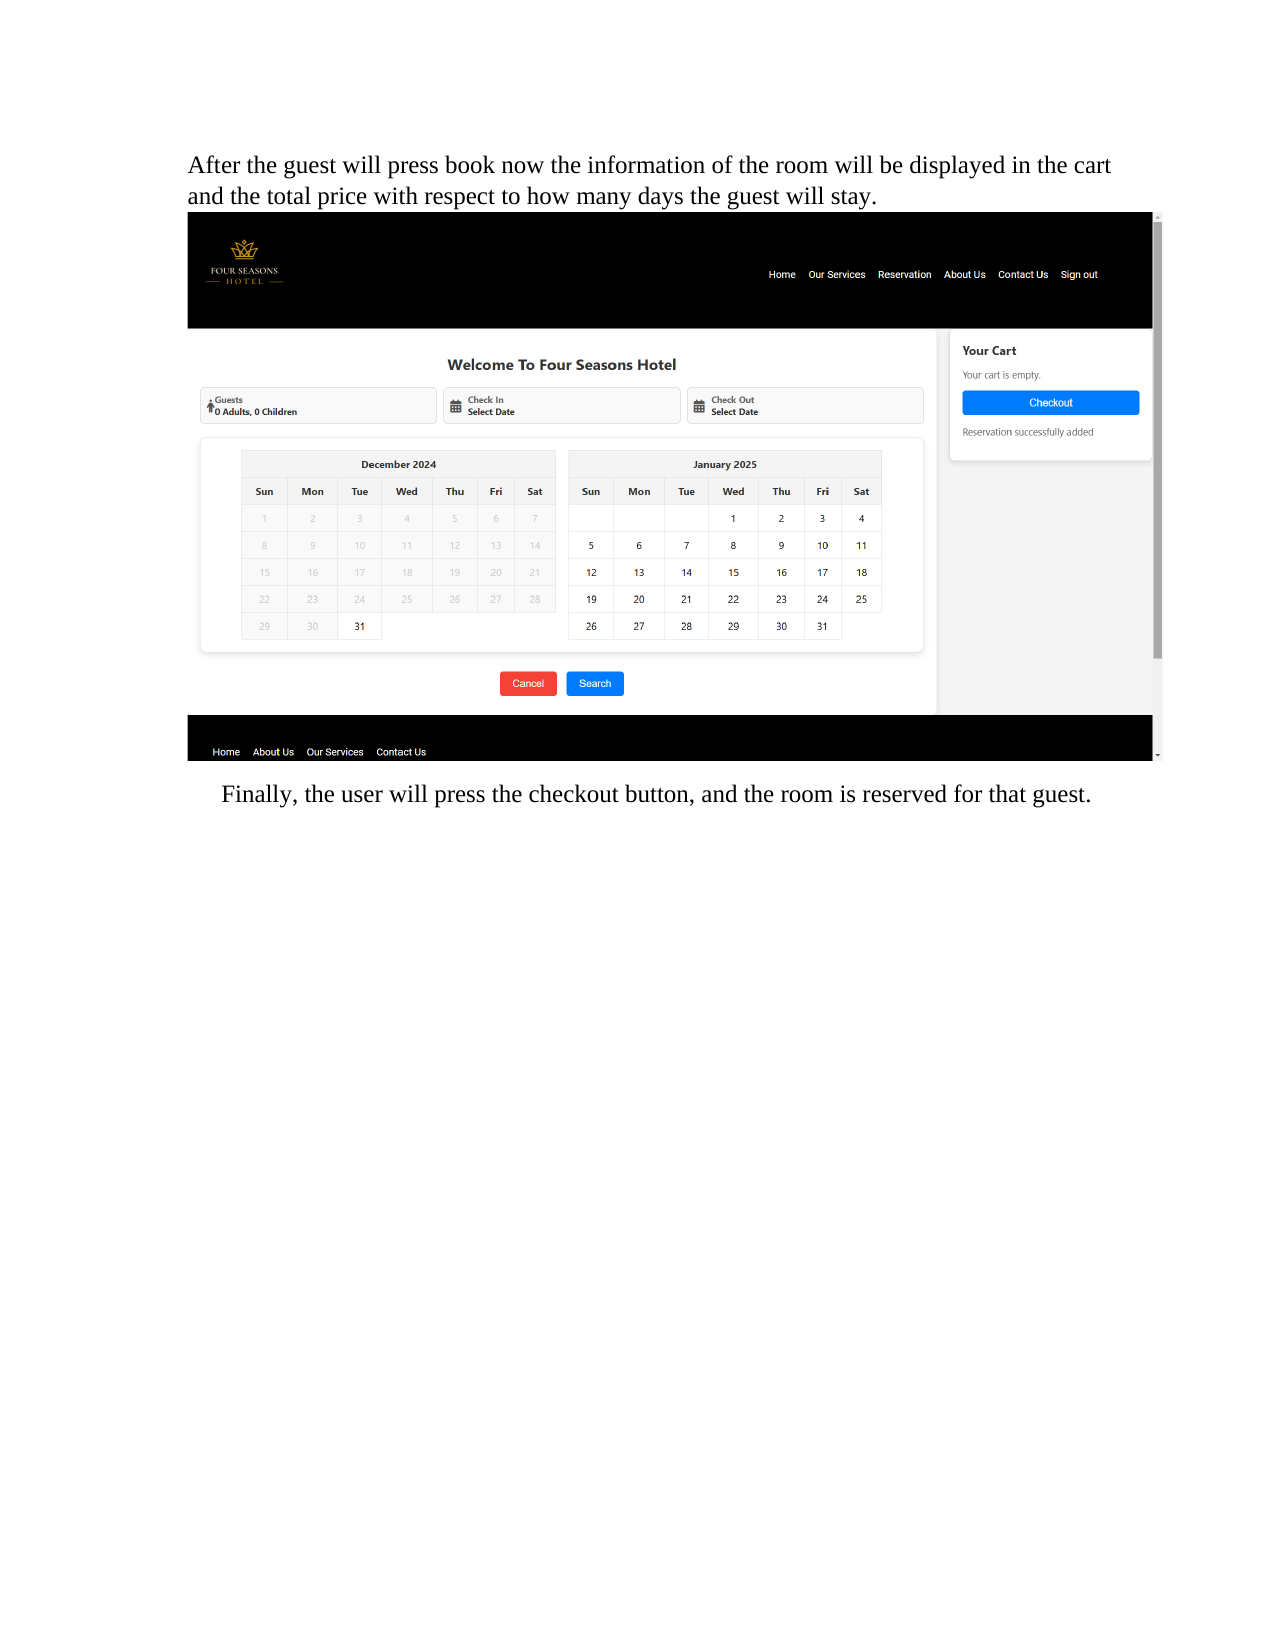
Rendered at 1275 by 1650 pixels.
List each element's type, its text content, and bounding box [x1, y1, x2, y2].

text Finally, the user will press the checkout button, and the room is reserved for that guest. [187, 779, 1125, 808]
picture [187, 212, 1163, 761]
text After the login, the guest will first select how many adults and children include on the booking,Then the guest will select the dates of the check in/out and will press the search button.after clicking the search button a list of rooms will be displayed with respect to other reservations. Example: guest1 booked a room from jan 7 till 23 with room number 103, if guest2 select a dates that is between these dates, the room will not be shown, example: guest2 select the dates jan 3 till 19 the room 103 will not be displayed, but if the guest select dates from jan 2 till jan 6 the roo m 103 will be displayed. After deciding, the guest will press the book now to procced to checkout.After the guest will press book now the information of the room will be displayed in the cart and the total price with respect to how many days the guest will stay. [187, 150, 1125, 212]
